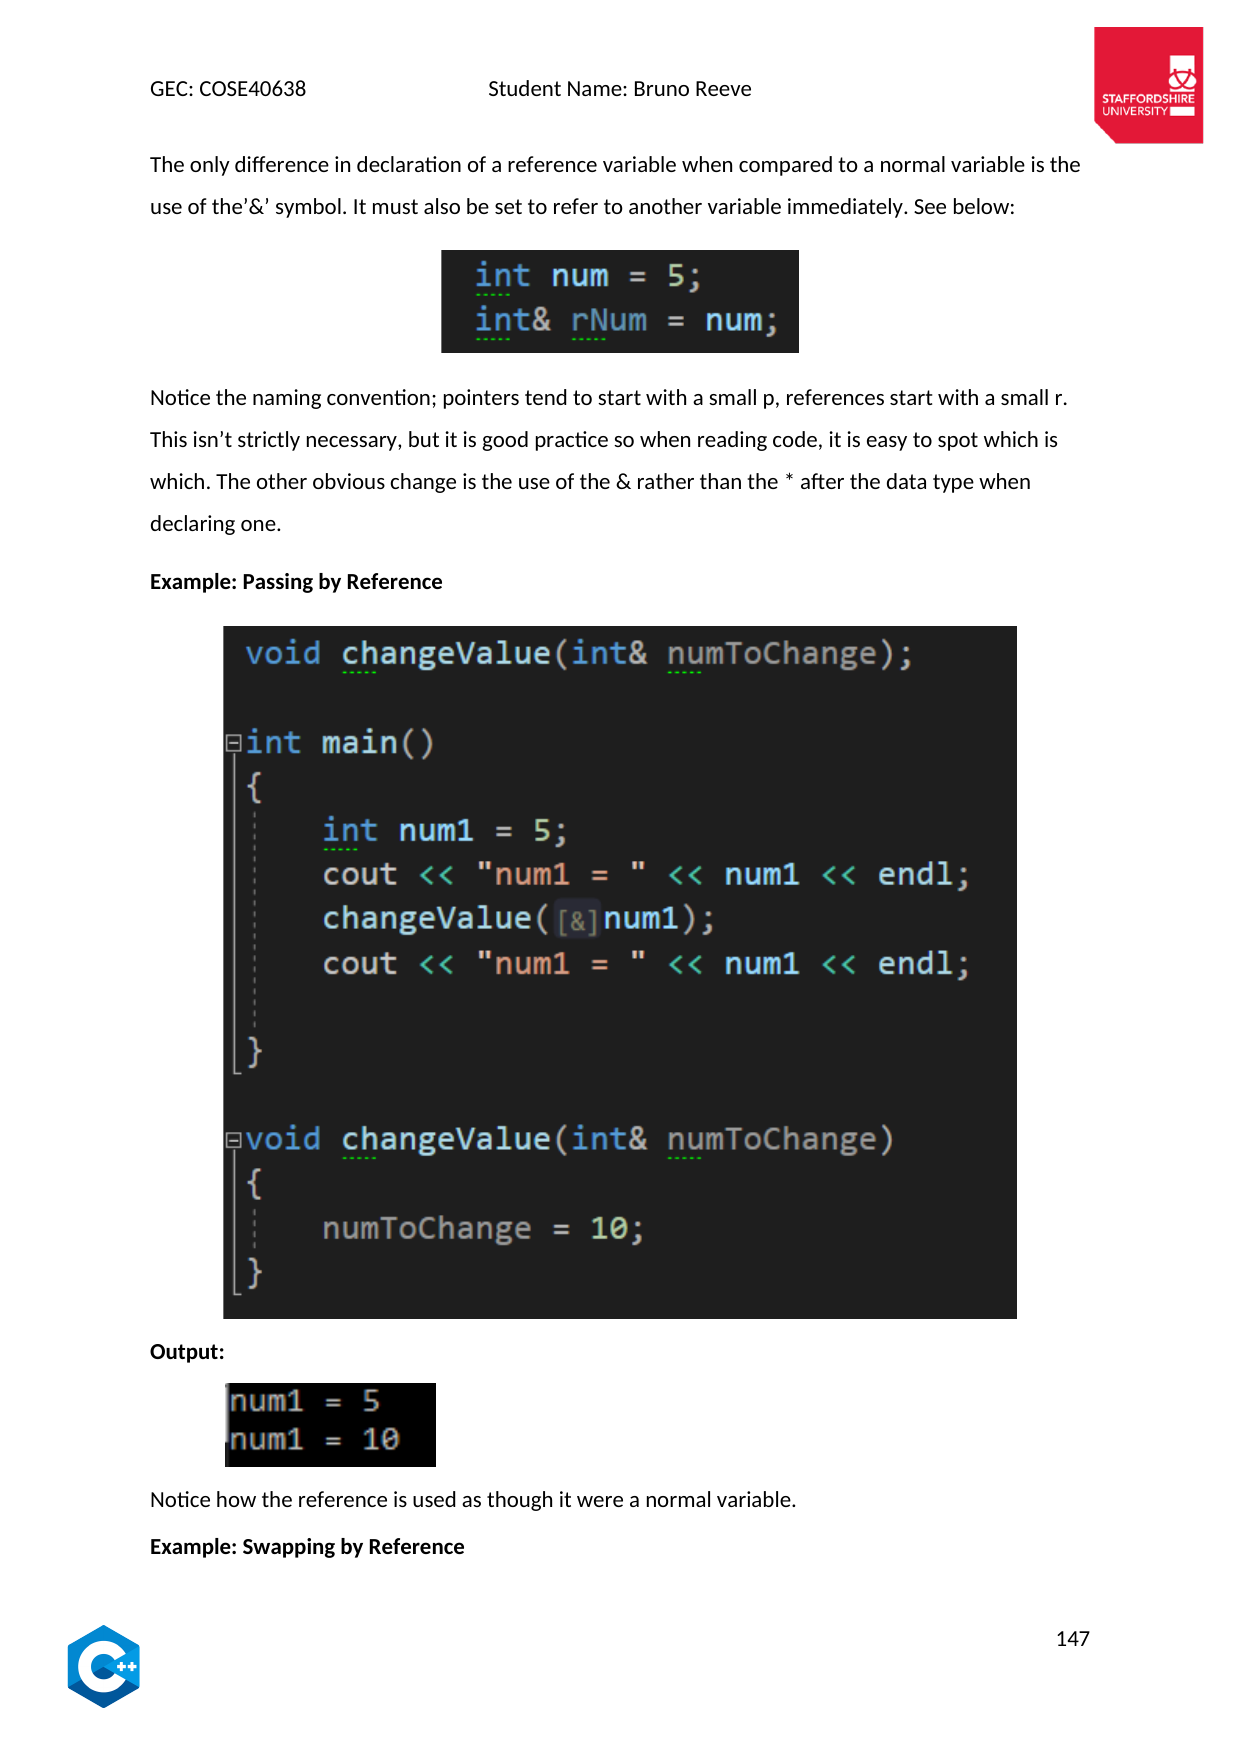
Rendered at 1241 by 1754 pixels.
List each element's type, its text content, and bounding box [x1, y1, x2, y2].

text Output: [150, 1337, 1090, 1365]
picture [441, 250, 799, 353]
text The only difference in declaration of a reference variable when compared to a normal variable is the use of the’&’ symbol. It must also be set to refer to another variable immediately. See below: [150, 150, 1090, 220]
text Example: Swapping by Reference [150, 1532, 1090, 1561]
text Notice the naming convention; pointers tend to start with a small p, references start with a small r. This isn’t strictly necessary, but it is good practice so when reading code, it is easy to spot which is which. The other obvious change is the use of the & rather than the * after the data type when declaring one. [150, 383, 1090, 537]
text Notice how the reference is used as though it were a normal variable. [150, 1486, 1090, 1514]
picture [1088, 27, 1209, 148]
text Example: Passing by Reference [150, 567, 1090, 595]
picture [53, 1625, 150, 1708]
picture [225, 1383, 436, 1467]
picture [223, 626, 1017, 1319]
